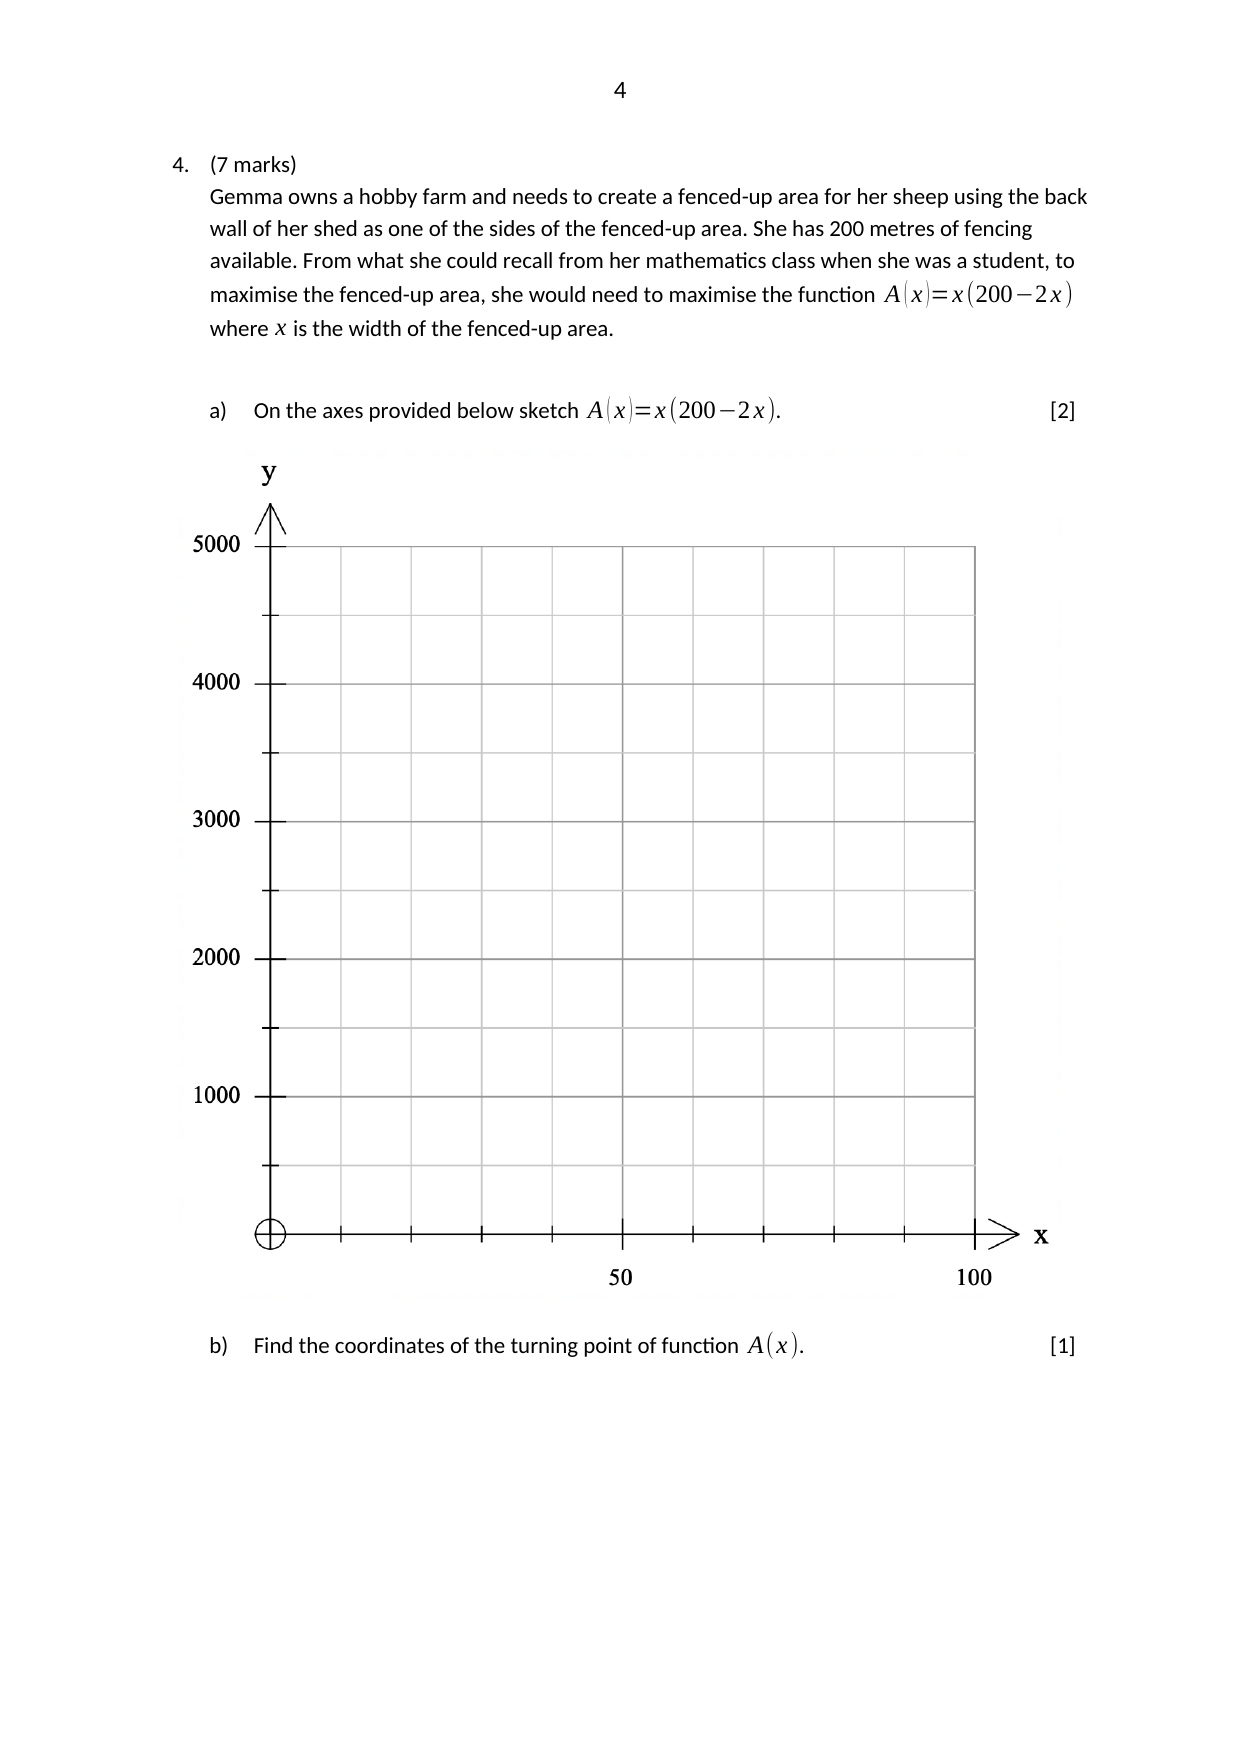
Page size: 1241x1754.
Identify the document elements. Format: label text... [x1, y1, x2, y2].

list Find the coordinates of the turning point of function . [1] [209, 1330, 1090, 1360]
list (7 marks) Gemma owns a hobby farm and needs to create a fenced-up area for her sheep using the back wall of her shed as one of the sides of the fenced-up area. She has 200 metres of fencing available. From what she could recall from her mathematics class when she was a student, to maximise the fenced-up area, she would need to maximise the function where is the width of the fenced-up area. [172, 150, 1090, 342]
picture [177, 450, 1063, 1300]
list On the axes provided below sketch . [2] [209, 395, 1090, 426]
